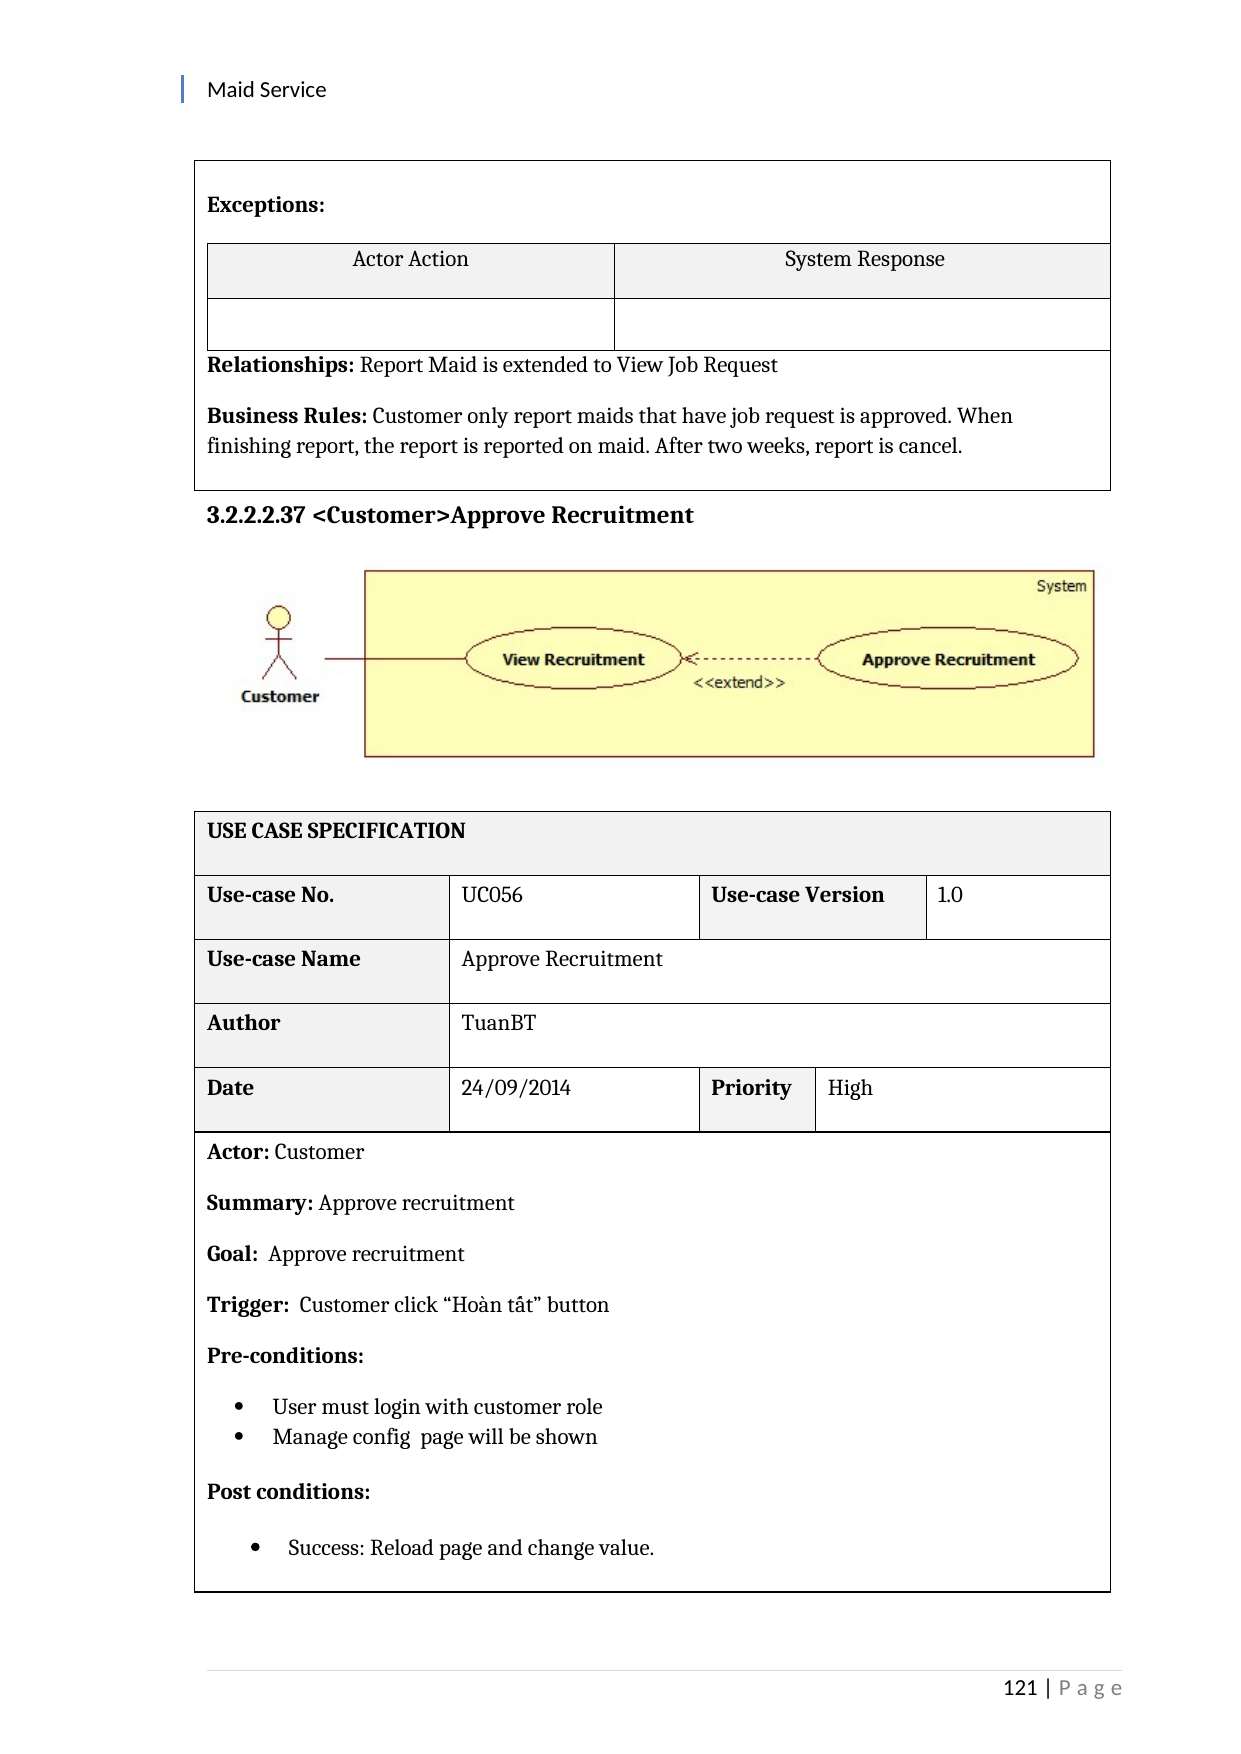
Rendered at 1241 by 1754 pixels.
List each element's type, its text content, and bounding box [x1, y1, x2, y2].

picture [206, 542, 1123, 786]
table_cell Use-case Version [700, 876, 926, 939]
table_cell High [816, 1068, 1110, 1131]
table_cell 24/09/2014 [450, 1068, 699, 1131]
table_cell 1.0 [927, 876, 1110, 939]
subtitle <Customer>Approve Recruitment [207, 501, 1122, 530]
table_cell Date [195, 1068, 449, 1131]
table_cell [195, 1133, 1110, 1591]
table_cell TuanBT [450, 1004, 1110, 1067]
table_cell Priority [700, 1068, 815, 1131]
table_cell UC056 [450, 876, 699, 939]
table_cell Author [195, 1004, 449, 1067]
table_header USE CASE SPECIFICATION [195, 812, 1110, 875]
table_cell Approve Recruitment [450, 940, 1110, 1003]
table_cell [195, 161, 1110, 490]
table_cell Use-case No. [195, 876, 449, 939]
table_cell Use-case Name [195, 940, 449, 1003]
